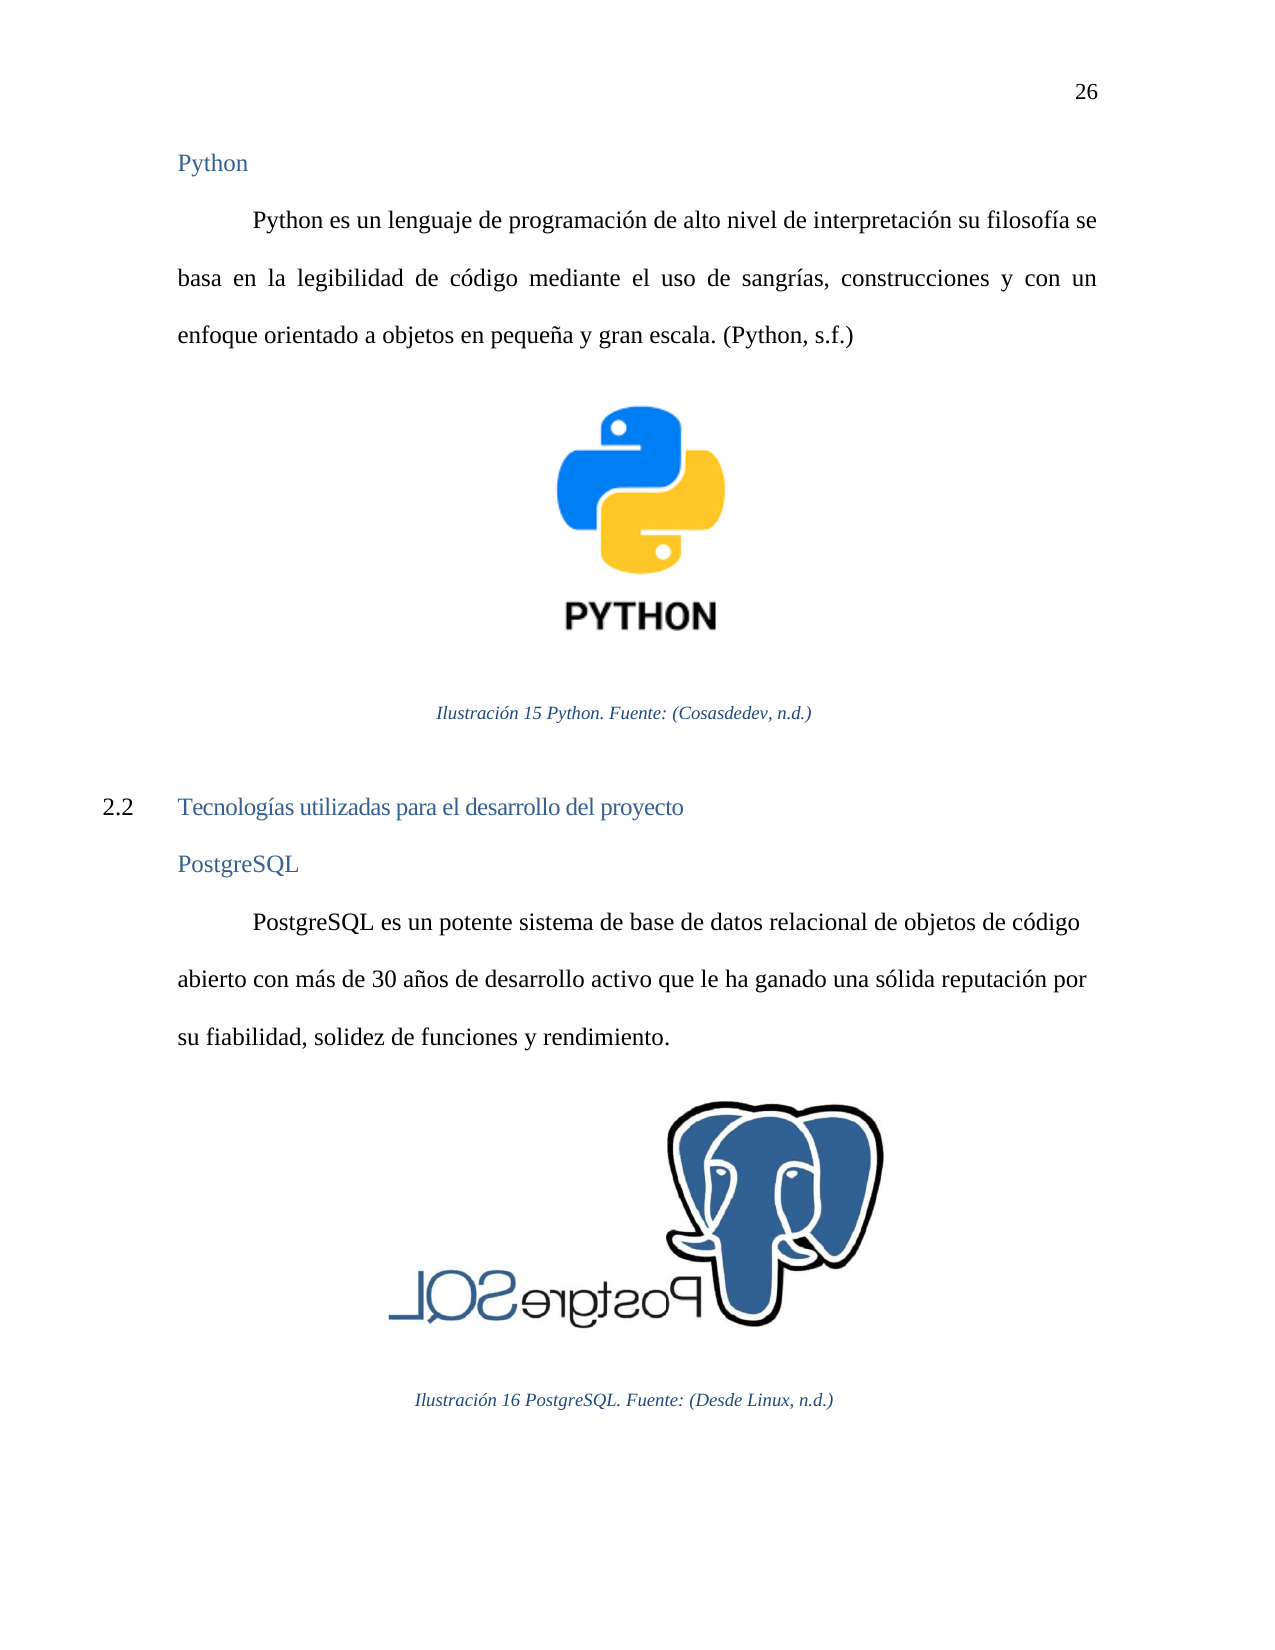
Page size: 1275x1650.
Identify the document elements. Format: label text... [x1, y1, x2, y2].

picture [378, 1083, 898, 1343]
text PostgreSQL es un potente sistema de base de datos relacional de objetos de código abierto con más de 30 años de desarrollo activo que le ha ganado una sólida reputación por su fiabilidad, solidez de funciones y rendimiento. [177, 907, 1098, 1051]
picture [415, 379, 860, 656]
text PostgreSQL [177, 849, 1098, 878]
text Python [177, 148, 1098, 176]
text Python es un lenguaje de programación de alto nivel de interpretación su filosofía se basa en la legibilidad de código mediante el uso de sangrías, construcciones y con un enfoque orientado a objetos en pequeña y gran escala. [177, 205, 1098, 349]
subtitle Tecnologías utilizadas para el desarrollo del proyecto [102, 792, 1098, 821]
